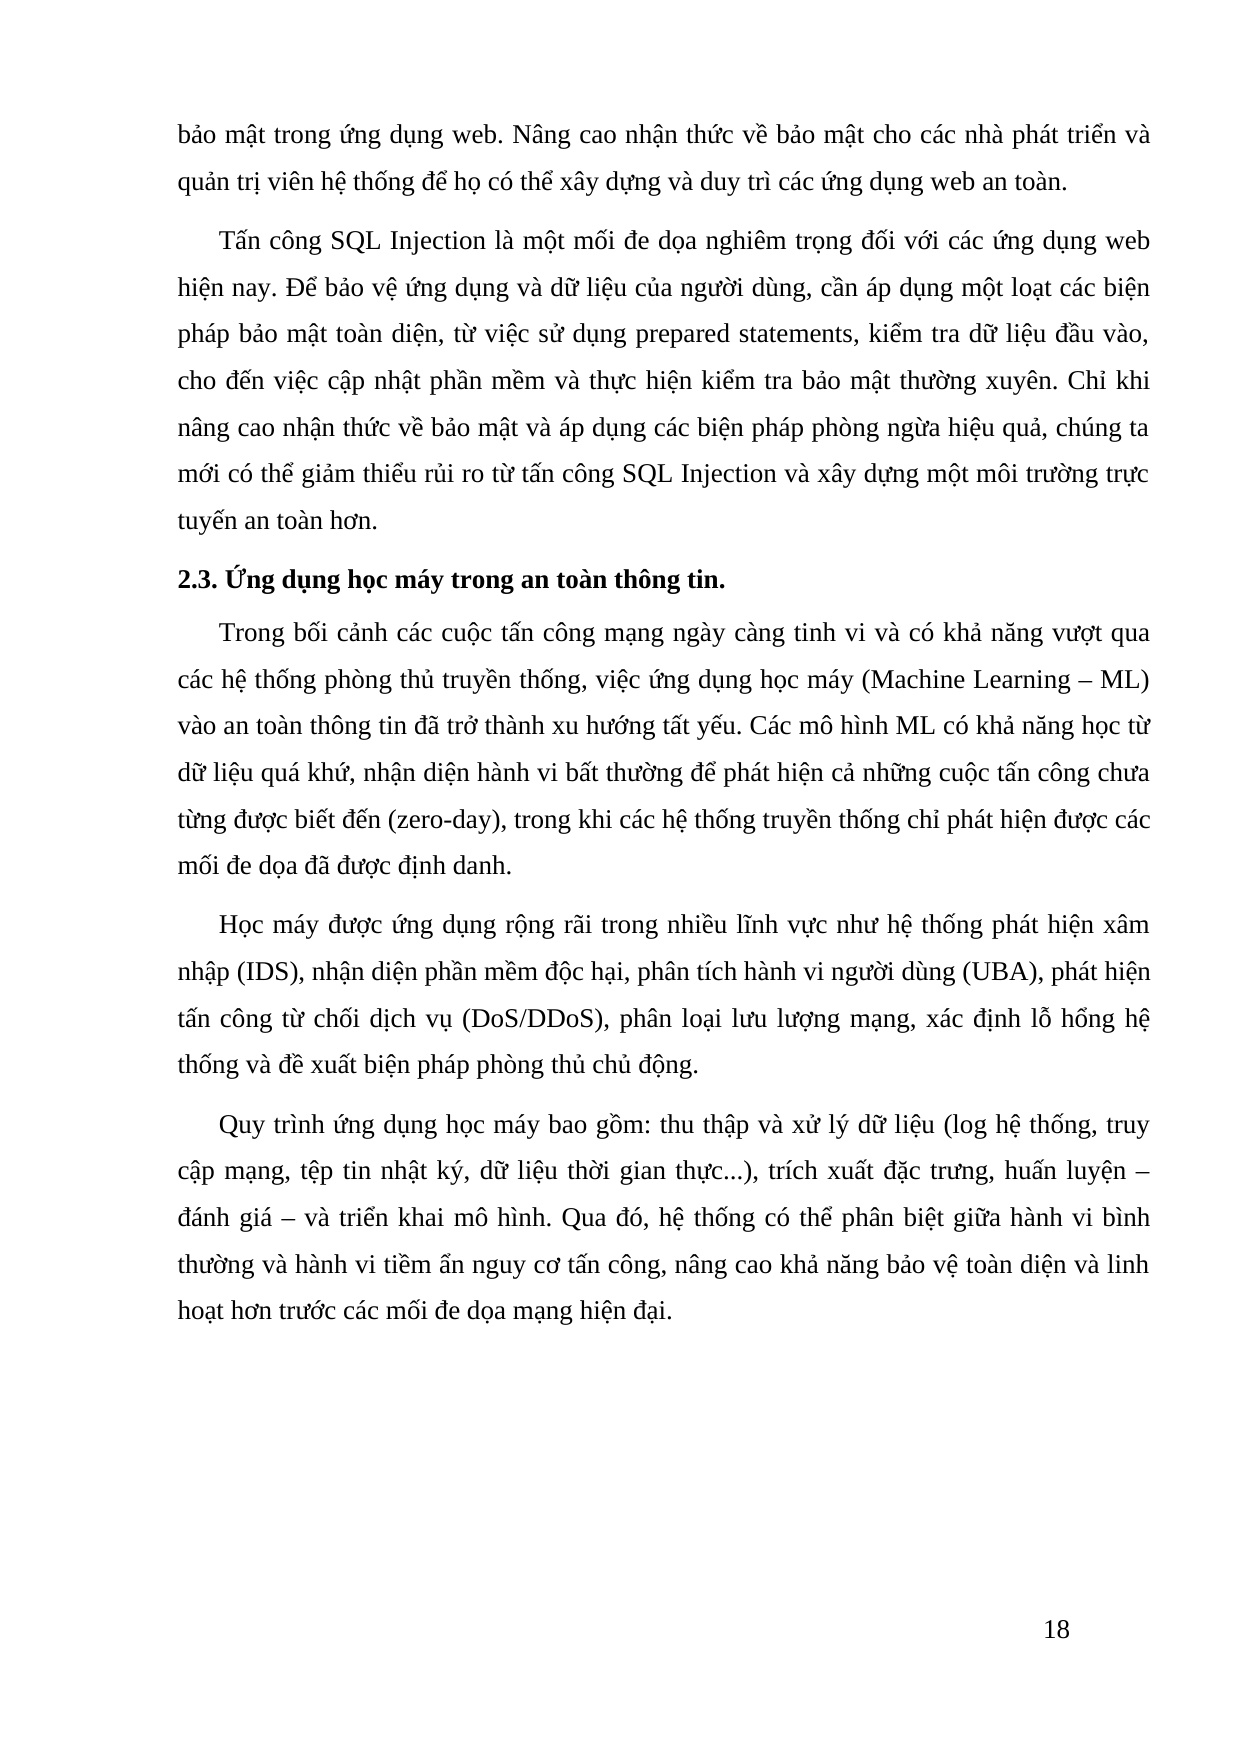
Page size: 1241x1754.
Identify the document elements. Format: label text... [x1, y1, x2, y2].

text Trong bối cảnh các cuộc tấn công mạng ngày càng tinh vi và có khả năng vượt qua các hệ thống phòng thủ truyền thống, việc ứng dụng học máy (Machine Learning – ML) vào an toàn thông tin đã trở thành xu hướng tất yếu. Các mô hình ML có khả năng học từ dữ liệu quá khứ, nhận diện hành vi bất thường để phát hiện cả những cuộc tấn công chưa từng được biết đến (zero-day), trong khi các hệ thống truyền thống chỉ phát hiện được các mối đe dọa đã được định danh. [177, 616, 1152, 881]
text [177, 118, 1152, 196]
subtitle 2.3. Ứng dụng học máy trong an toàn thông tin. [177, 563, 1152, 594]
text Học máy được ứng dụng rộng rãi trong nhiều lĩnh vực như hệ thống phát hiện xâm nhập (IDS), nhận diện phần mềm độc hại, phân tích hành vi người dùng (UBA), phát hiện tấn công từ chối dịch vụ (DoS/DDoS), phân loại lưu lượng mạng, xác định lỗ hổng hệ thống và đề xuất biện pháp phòng thủ chủ động. [177, 908, 1152, 1080]
text Tấn công SQL Injection là một mối đe dọa nghiêm trọng đối với các ứng dụng web hiện nay. Để bảo vệ ứng dụng và dữ liệu của người dùng, cần áp dụng một loạt các biện pháp bảo mật toàn diện, từ việc sử dụng prepared statements, kiểm tra dữ liệu đầu vào, cho đến việc cập nhật phần mềm và thực hiện kiểm tra bảo mật thường xuyên. Chỉ khi nâng cao nhận thức về bảo mật và áp dụng các biện pháp phòng ngừa hiệu quả, chúng ta mới có thể giảm thiểu rủi ro từ tấn công SQL Injection và xây dựng một môi trường trực tuyến an toàn hơn. [177, 224, 1152, 535]
text Quy trình ứng dụng học máy bao gồm: thu thập và xử lý dữ liệu (log hệ thống, truy cập mạng, tệp tin nhật ký, dữ liệu thời gian thực...), trích xuất đặc trưng, huấn luyện – đánh giá – và triển khai mô hình. Qua đó, hệ thống có thể phân biệt giữa hành vi bình thường và hành vi tiềm ẩn nguy cơ tấn công, nâng cao khả năng bảo vệ toàn diện và linh hoạt hơn trước các mối đe dọa mạng hiện đại. [177, 1108, 1152, 1326]
